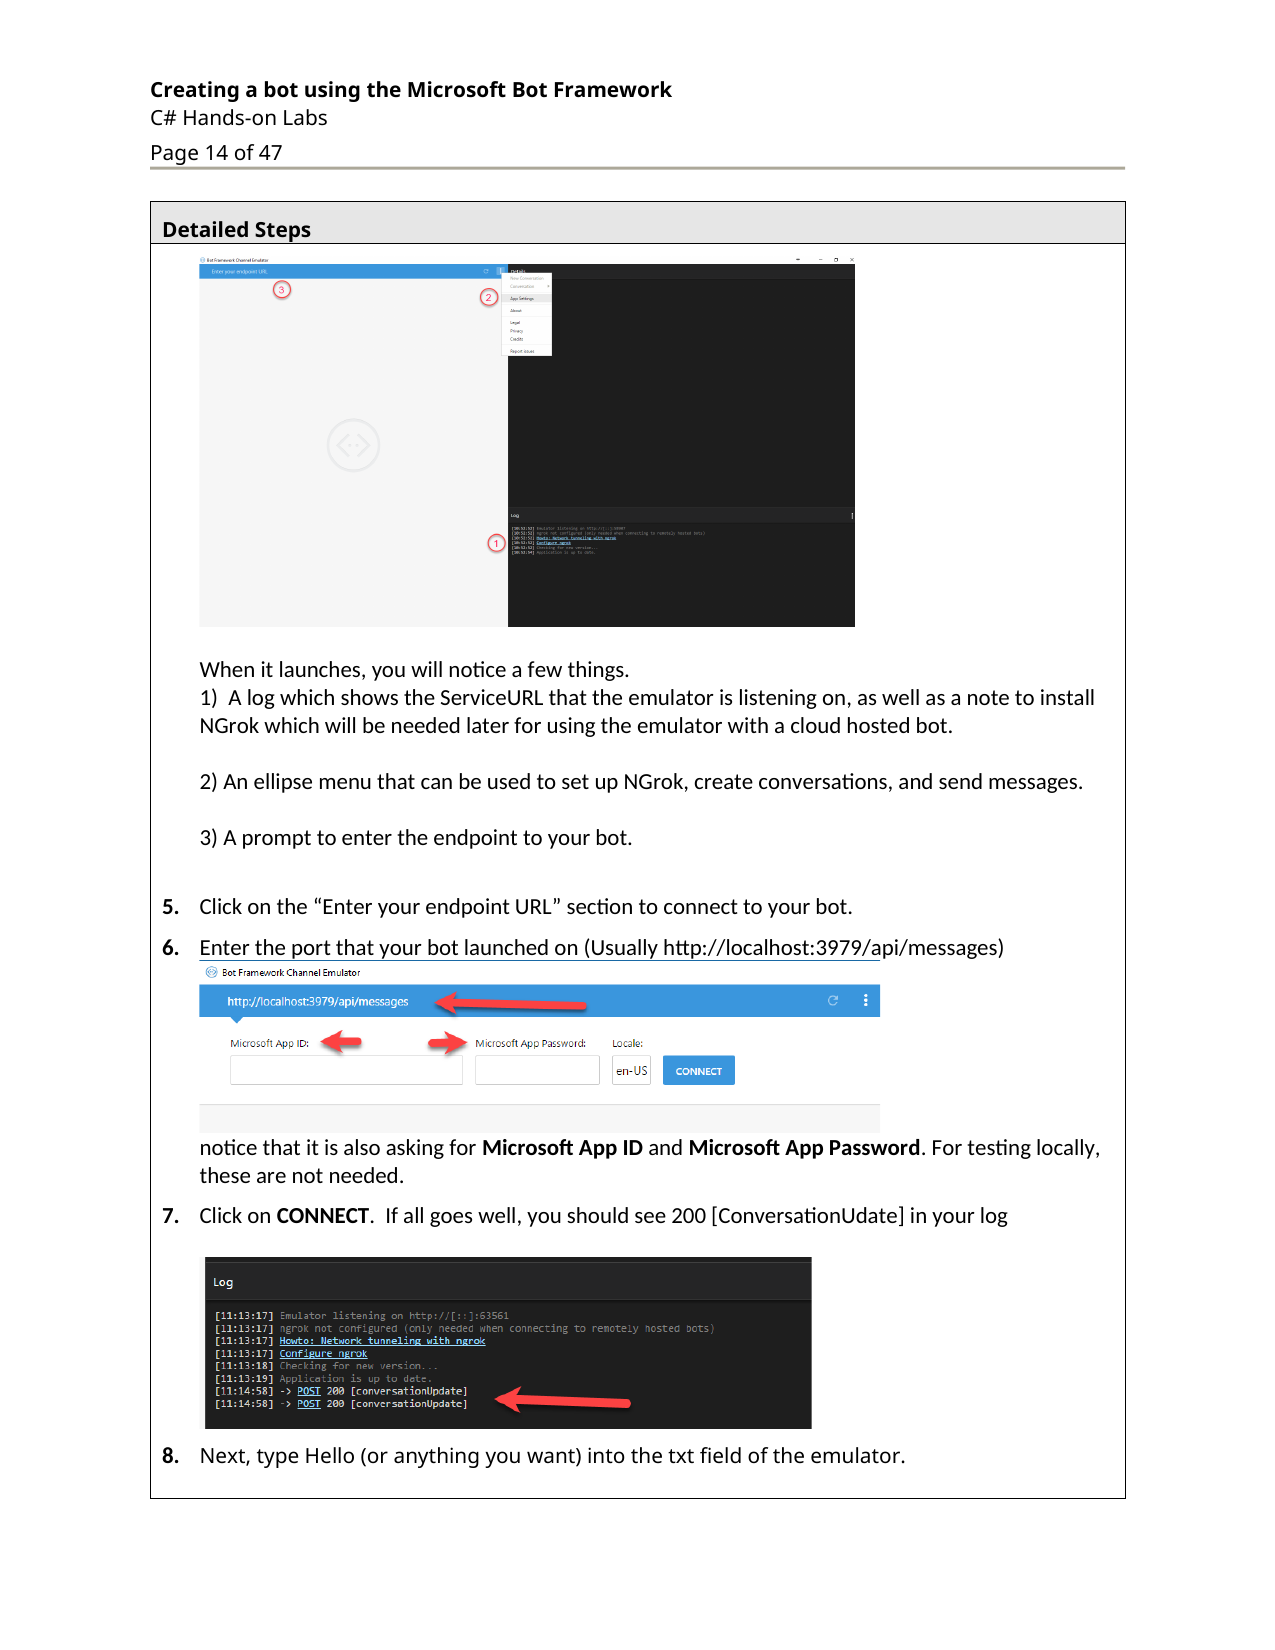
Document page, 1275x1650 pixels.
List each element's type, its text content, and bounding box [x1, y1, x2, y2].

picture [199, 960, 881, 1133]
picture [199, 1257, 812, 1429]
table_header Detailed Steps [151, 202, 1125, 243]
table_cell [151, 244, 1125, 1498]
picture [199, 256, 855, 627]
